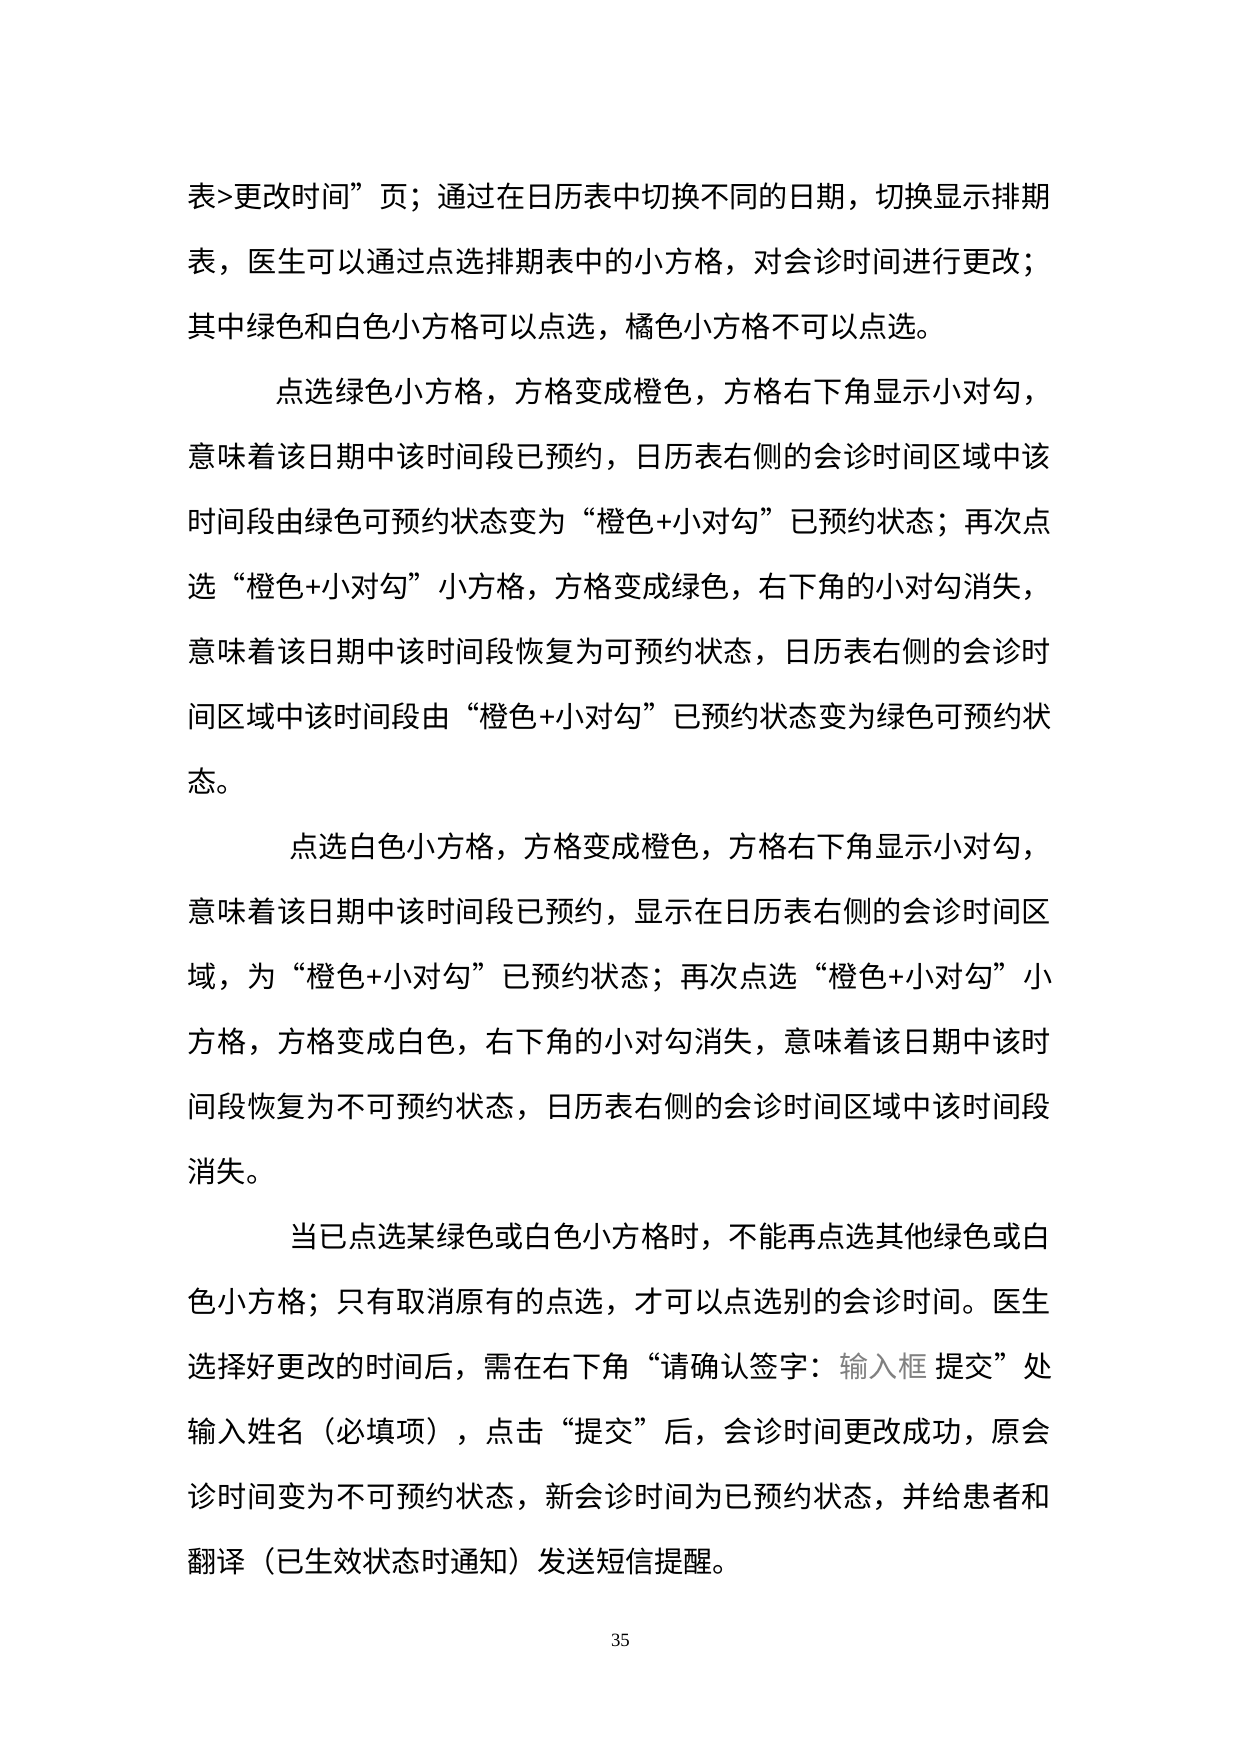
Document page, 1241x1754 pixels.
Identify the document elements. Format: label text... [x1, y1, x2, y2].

text 当已点选某绿色或白色小方格时，不能再点选其他绿色或白色小方格；只有取消原有的点选，才可以点选别的会诊时间。医生选择好更改的时间后，需在右下角“请确认签字：输入框 提交”处输入姓名（必填项），点击“提交”后，会诊时间更改成功，原会诊时间变为不可预约状态，新会诊时间为已预约状态，并给患者和翻译（已生效状态时通知）发送短信提醒。 [187, 1202, 1053, 1592]
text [187, 162, 1053, 357]
text 点选绿色小方格，方格变成橙色，方格右下角显示小对勾，意味着该日期中该时间段已预约，日历表右侧的会诊时间区域中该时间段由绿色可预约状态变为“橙色+小对勾”已预约状态；再次点选“橙色+小对勾”小方格，方格变成绿色，右下角的小对勾消失，意味着该日期中该时间段恢复为可预约状态，日历表右侧的会诊时间区域中该时间段由“橙色+小对勾”已预约状态变为绿色可预约状态。 [187, 357, 1053, 812]
text 点选白色小方格，方格变成橙色，方格右下角显示小对勾，意味着该日期中该时间段已预约，显示在日历表右侧的会诊时间区域，为“橙色+小对勾”已预约状态；再次点选“橙色+小对勾”小方格，方格变成白色，右下角的小对勾消失，意味着该日期中该时间段恢复为不可预约状态，日历表右侧的会诊时间区域中该时间段消失。 [187, 812, 1053, 1202]
